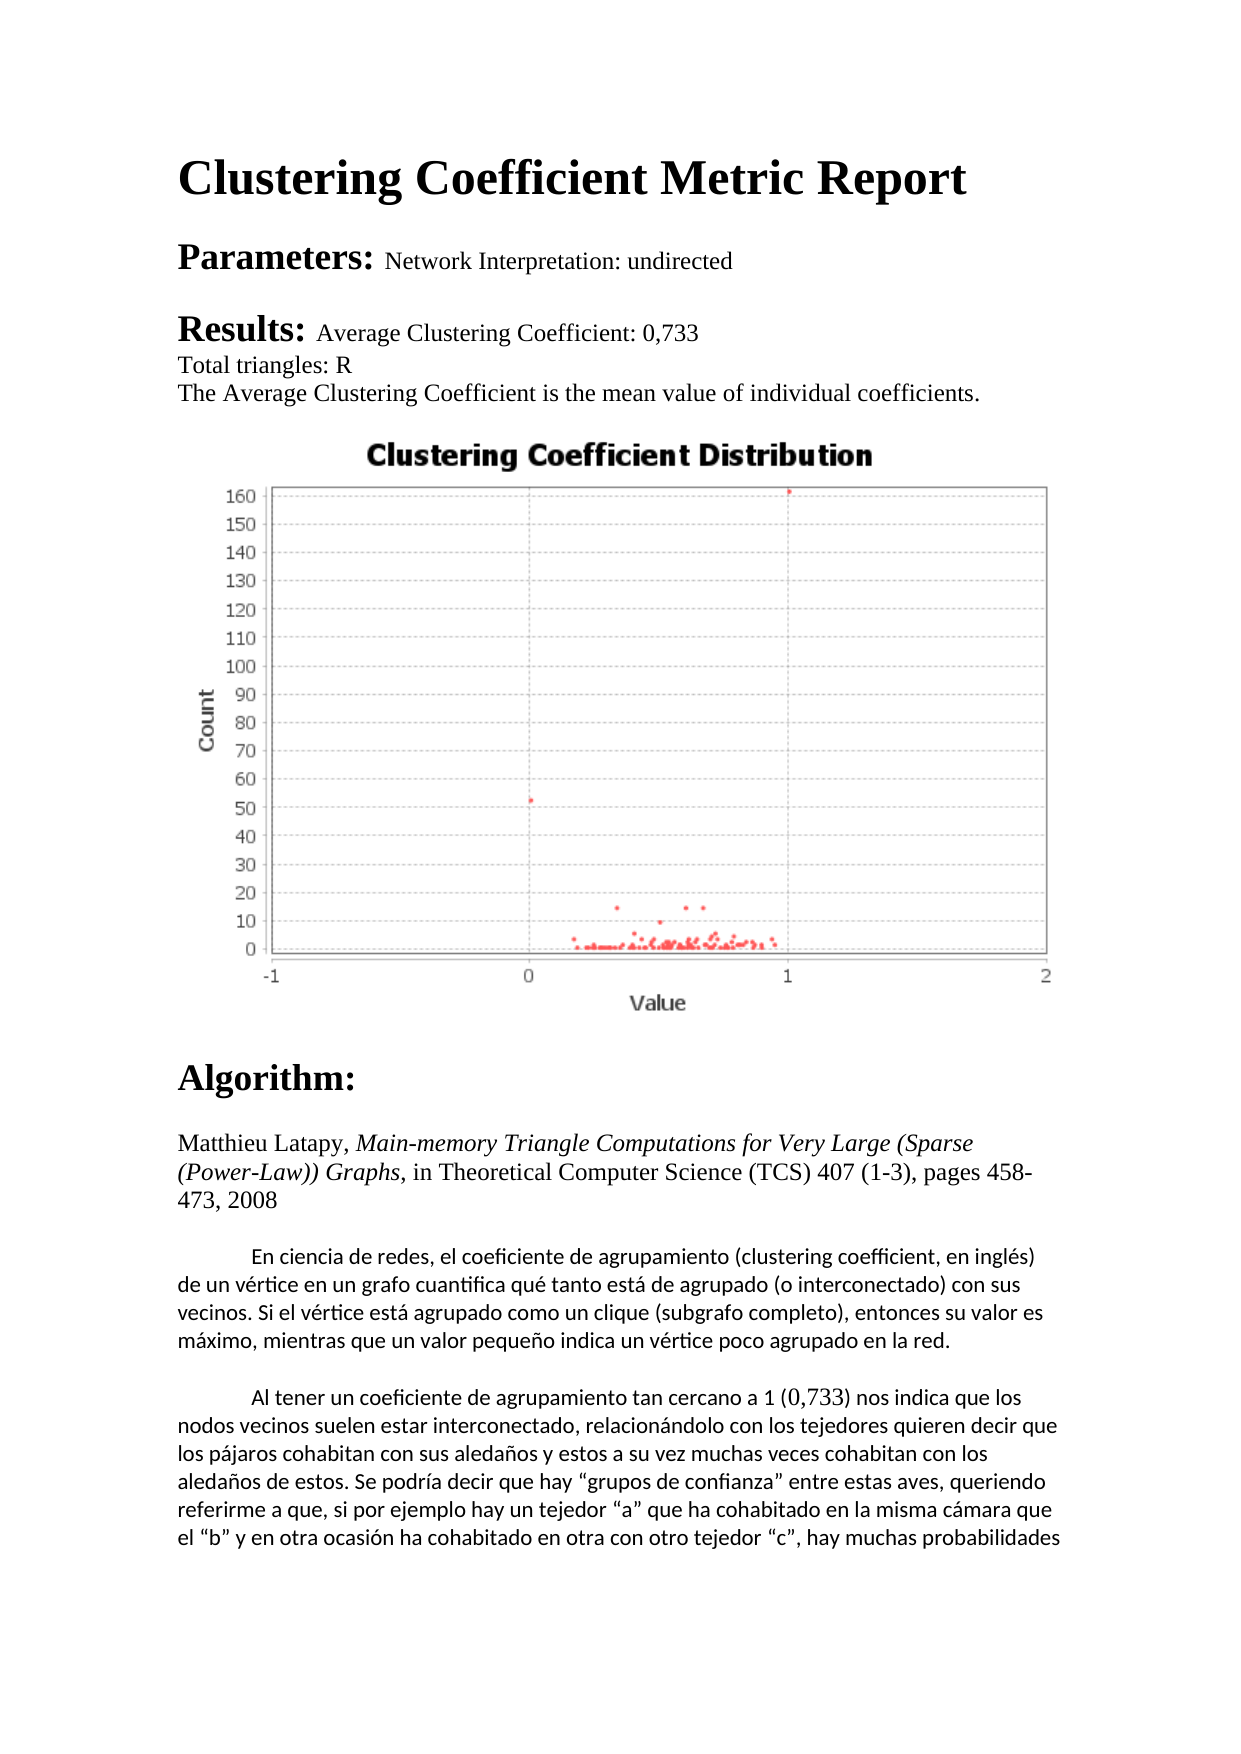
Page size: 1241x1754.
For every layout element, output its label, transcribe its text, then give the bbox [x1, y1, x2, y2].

text Results: Average Clustering Coefficient: 0,733 Total triangles: R The Average Clustering Coefficient is the mean value of individual coefficients. [177, 307, 1063, 436]
picture [177, 436, 1063, 1027]
text Parameters: Network Interpretation: undirected [177, 234, 1063, 277]
text Algorithm: [177, 1056, 1063, 1099]
text En ciencia de redes, el coeficiente de agrupamiento (clustering coefficient, en inglés) de un vértice en un grafo cuantifica qué tanto está de agrupado (o interconectado) con sus vecinos. Si el vértice está agrupado como un clique (subgrafo completo), entonces su valor es máximo, mientras que un valor pequeño indica un vértice poco agrupado en la red. [177, 1242, 1063, 1354]
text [177, 1382, 1063, 1551]
text Matthieu Latapy, Main-memory Triangle Computations for Very Large (Sparse (Power-Law)) Graphs, in Theoretical Computer Science (TCS) 407 (1-3), pages 458-473, 2008 [177, 1128, 1063, 1214]
text Clustering Coefficient Metric Report [177, 148, 1063, 205]
